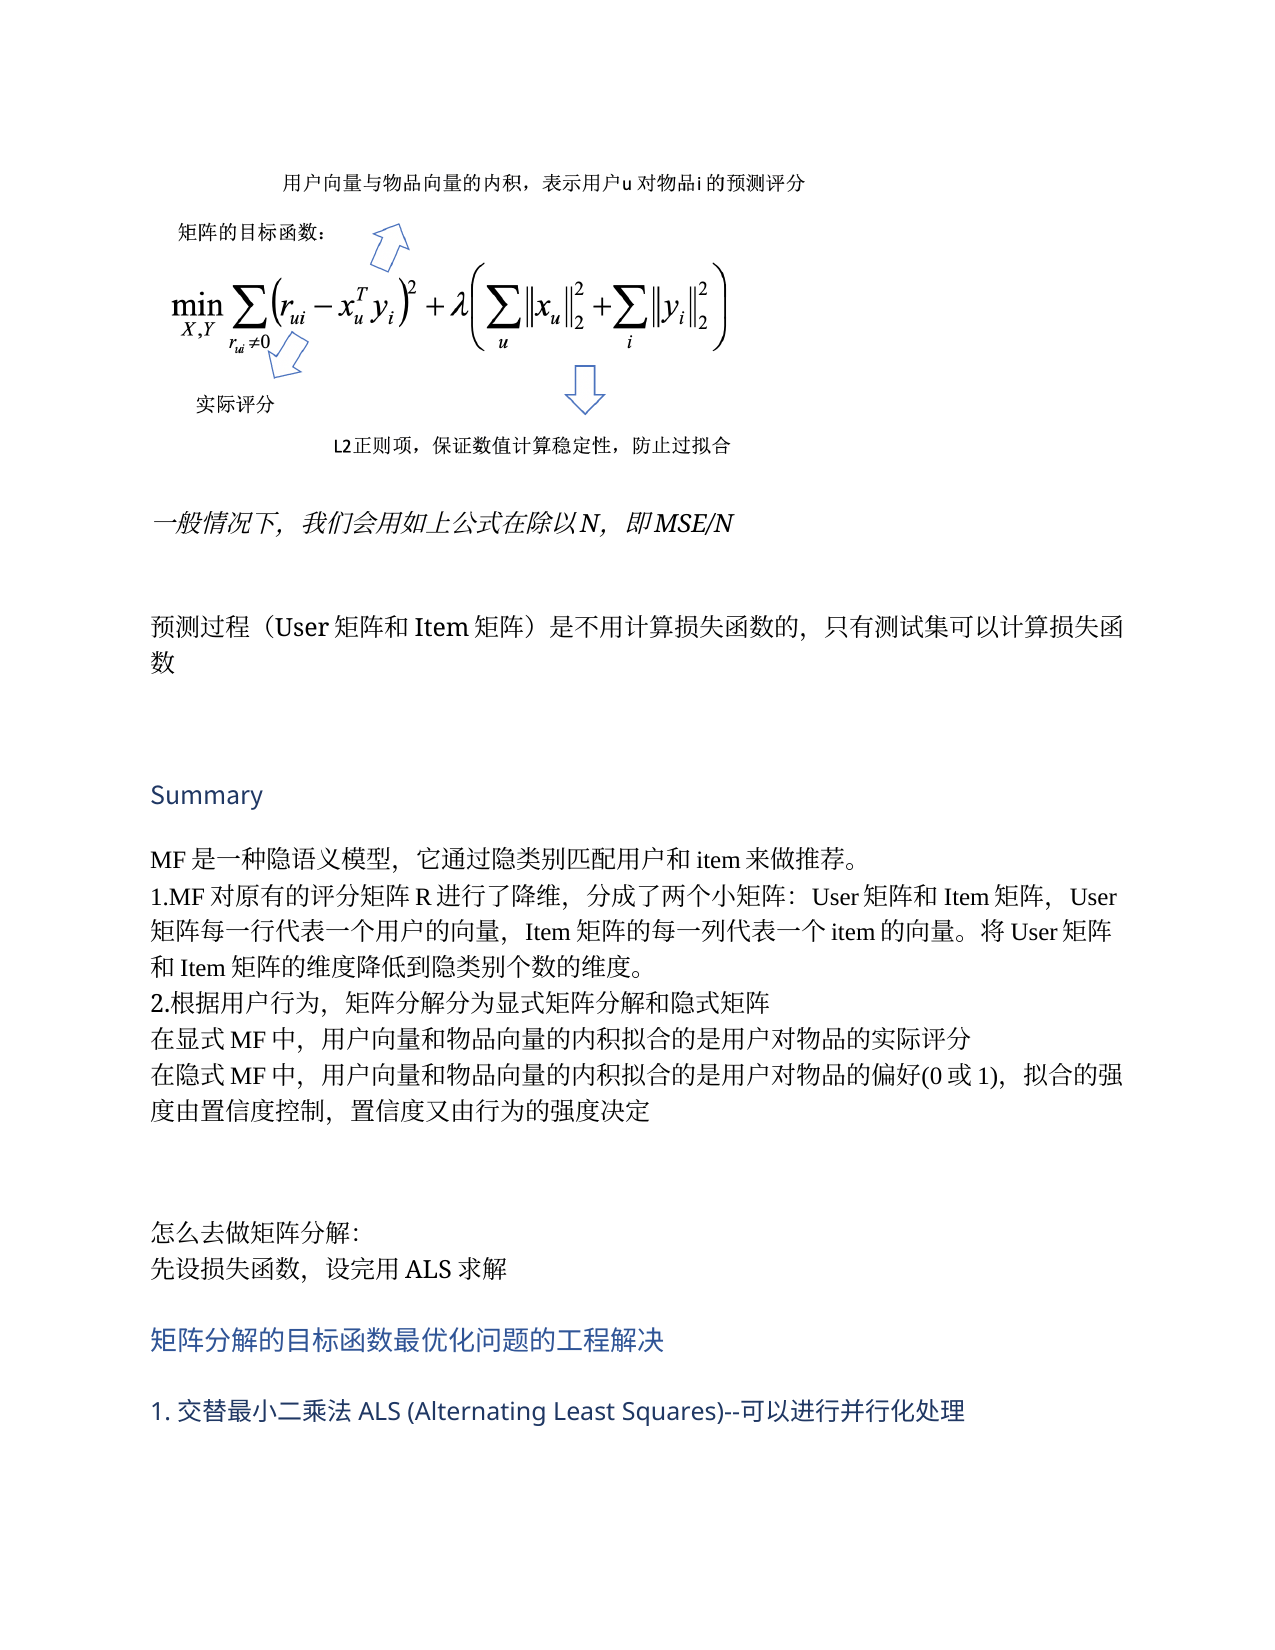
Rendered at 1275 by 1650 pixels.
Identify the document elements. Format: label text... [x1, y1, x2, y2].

text 2.根据用户行为，矩阵分解分为显式矩阵分解和隐式矩阵 [150, 984, 1125, 1020]
text 怎么去做矩阵分解： [150, 1214, 1125, 1250]
text 先设损失函数，设完用ALS求解 [150, 1250, 1125, 1315]
text 预测过程（User矩阵和Item矩阵）是不用计算损失函数的，只有测试集可以计算损失函数 [150, 607, 1125, 679]
subtitle 矩阵分解的目标函数最优化问题的工程解决 [150, 1319, 1125, 1358]
text MF是一种隐语义模型，它通过隐类别匹配用户和item来做推荐。 [150, 840, 1125, 876]
subtitle Summary [150, 775, 1125, 811]
text 在显式MF中，用户向量和物品向量的内积拟合的是用户对物品的实际评分 [150, 1020, 1125, 1056]
text 一般情况下，我们会用如上公式在除以N，即MSE/N [150, 503, 1125, 539]
text 1.MF对原有的评分矩阵R进行了降维，分成了两个小矩阵：User矩阵和Item矩阵，User矩阵每一行代表一个用户的向量，Item矩阵的每一列代表一个item的向量。将User矩阵和Item矩阵的维度降低到隐类别个数的维度。 [150, 876, 1125, 984]
text 在隐式MF中，用户向量和物品向量的内积拟合的是用户对物品的偏好(0或1)，拟合的强度由置信度控制，置信度又由行为的强度决定 [150, 1056, 1125, 1128]
picture [150, 150, 837, 470]
subtitle 1. 交替最小二乘法 ALS (Alternating Least Squares)--可以进行并行化处理 [150, 1391, 1125, 1427]
